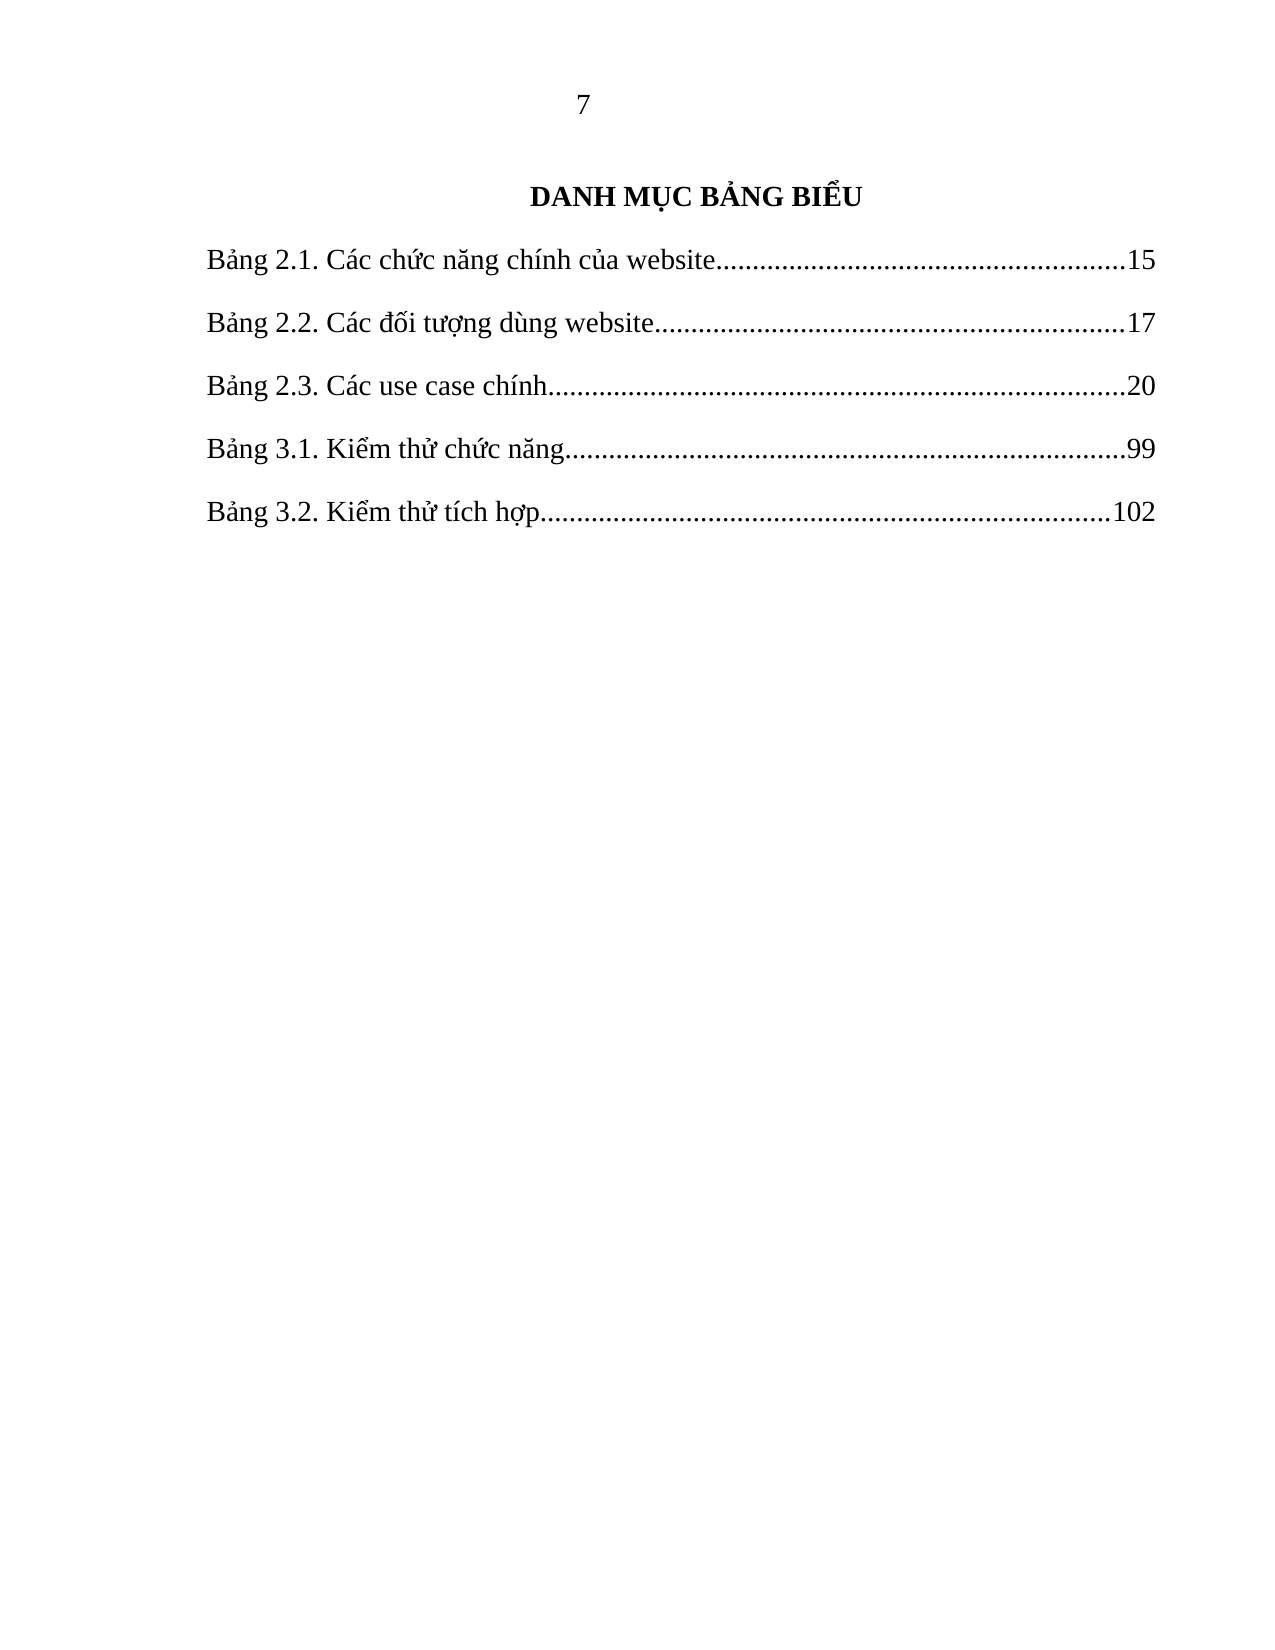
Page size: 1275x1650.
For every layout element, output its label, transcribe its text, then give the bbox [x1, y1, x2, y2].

text Bảng 2.3. Các use case chính 20 [204, 368, 1156, 402]
text Bảng 3.2. Kiểm thử tích hợp 102 [204, 494, 1156, 527]
text Bảng 2.2. Các đối tượng dùng website 17 [204, 305, 1156, 339]
text Bảng 3.1. Kiểm thử chức năng 99 [204, 431, 1156, 464]
text Bảng 2.1. Các chức năng chính của website 15 [204, 242, 1156, 276]
text DANH MỤC BẢNG BIỂU [177, 179, 1156, 213]
